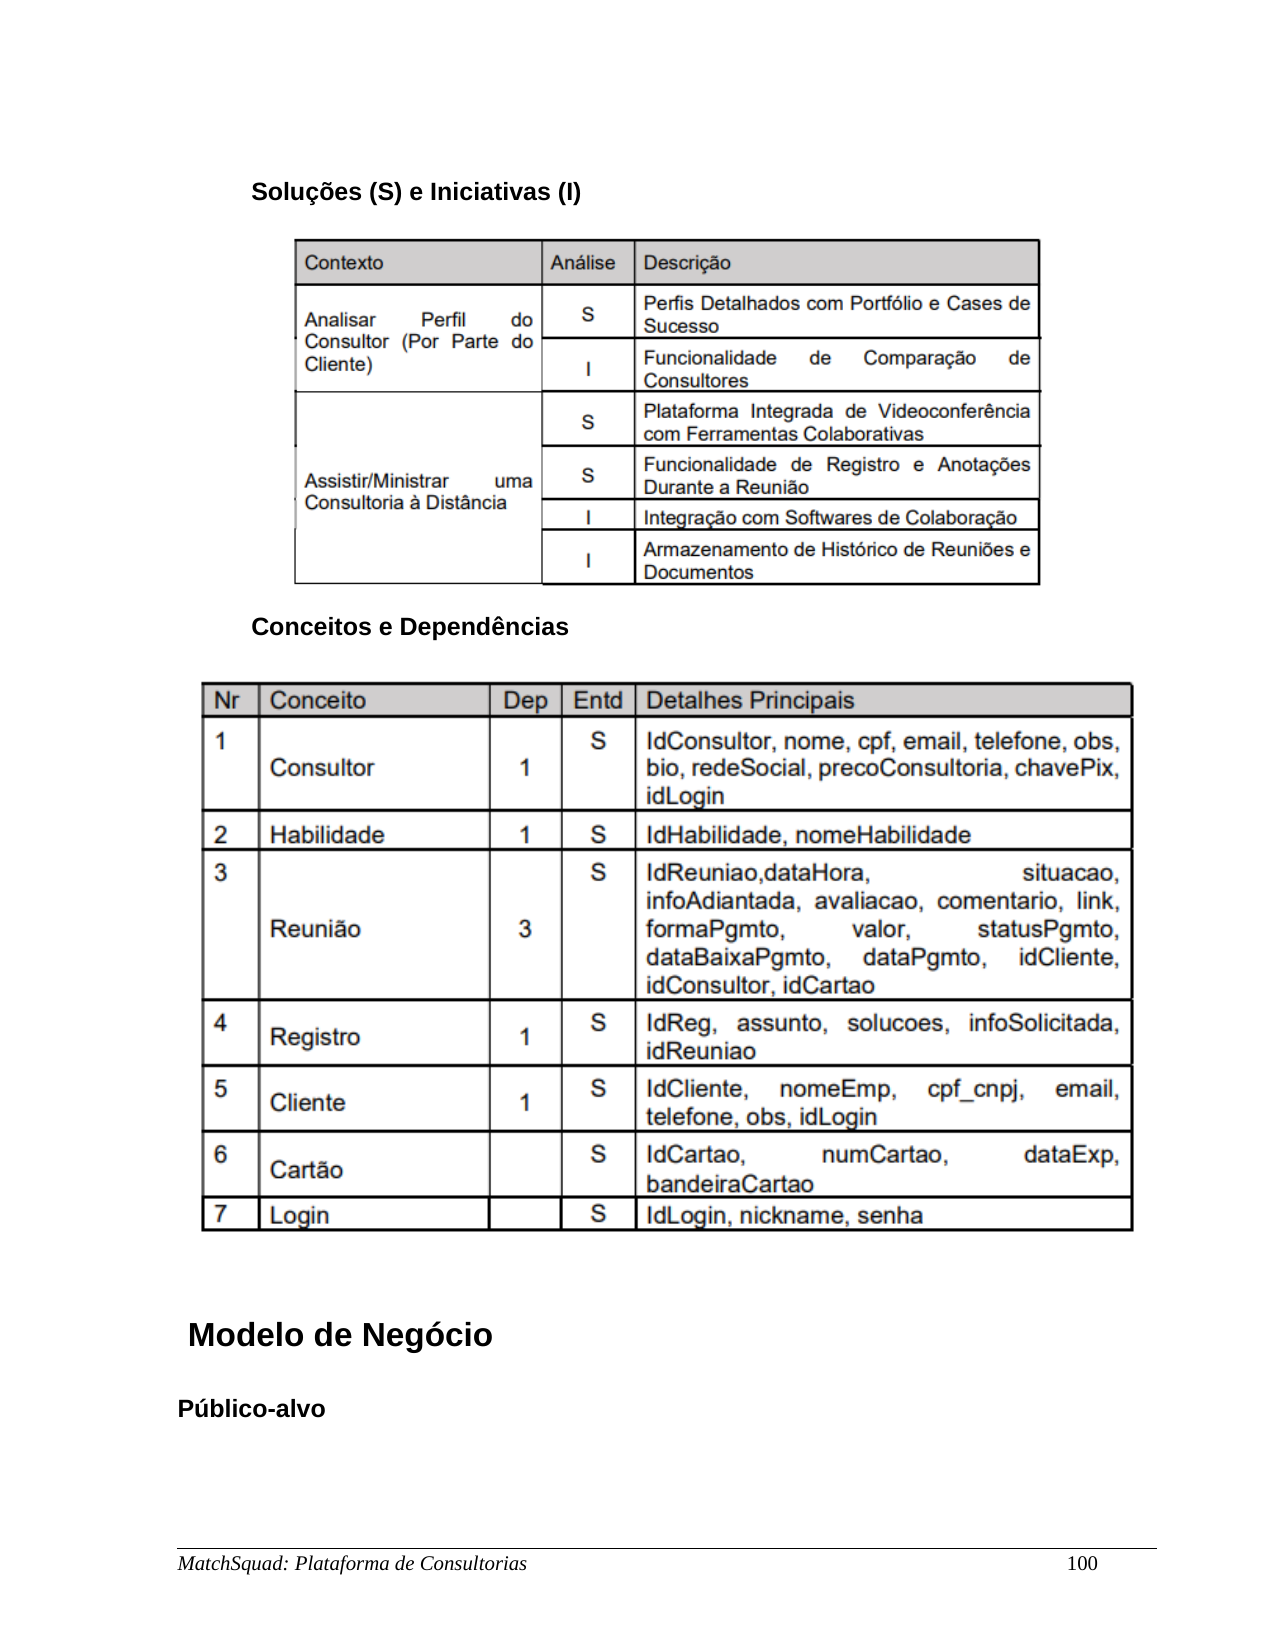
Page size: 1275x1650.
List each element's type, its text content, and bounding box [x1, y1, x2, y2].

text Soluções (S) e Iniciativas (I) [177, 177, 1157, 206]
subtitle Público-alvo [177, 1394, 1157, 1423]
subtitle Modelo de Negócio [188, 1315, 1157, 1354]
picture [197, 676, 1137, 1238]
picture [292, 234, 1043, 588]
text Conceitos e Dependências [177, 612, 1157, 641]
